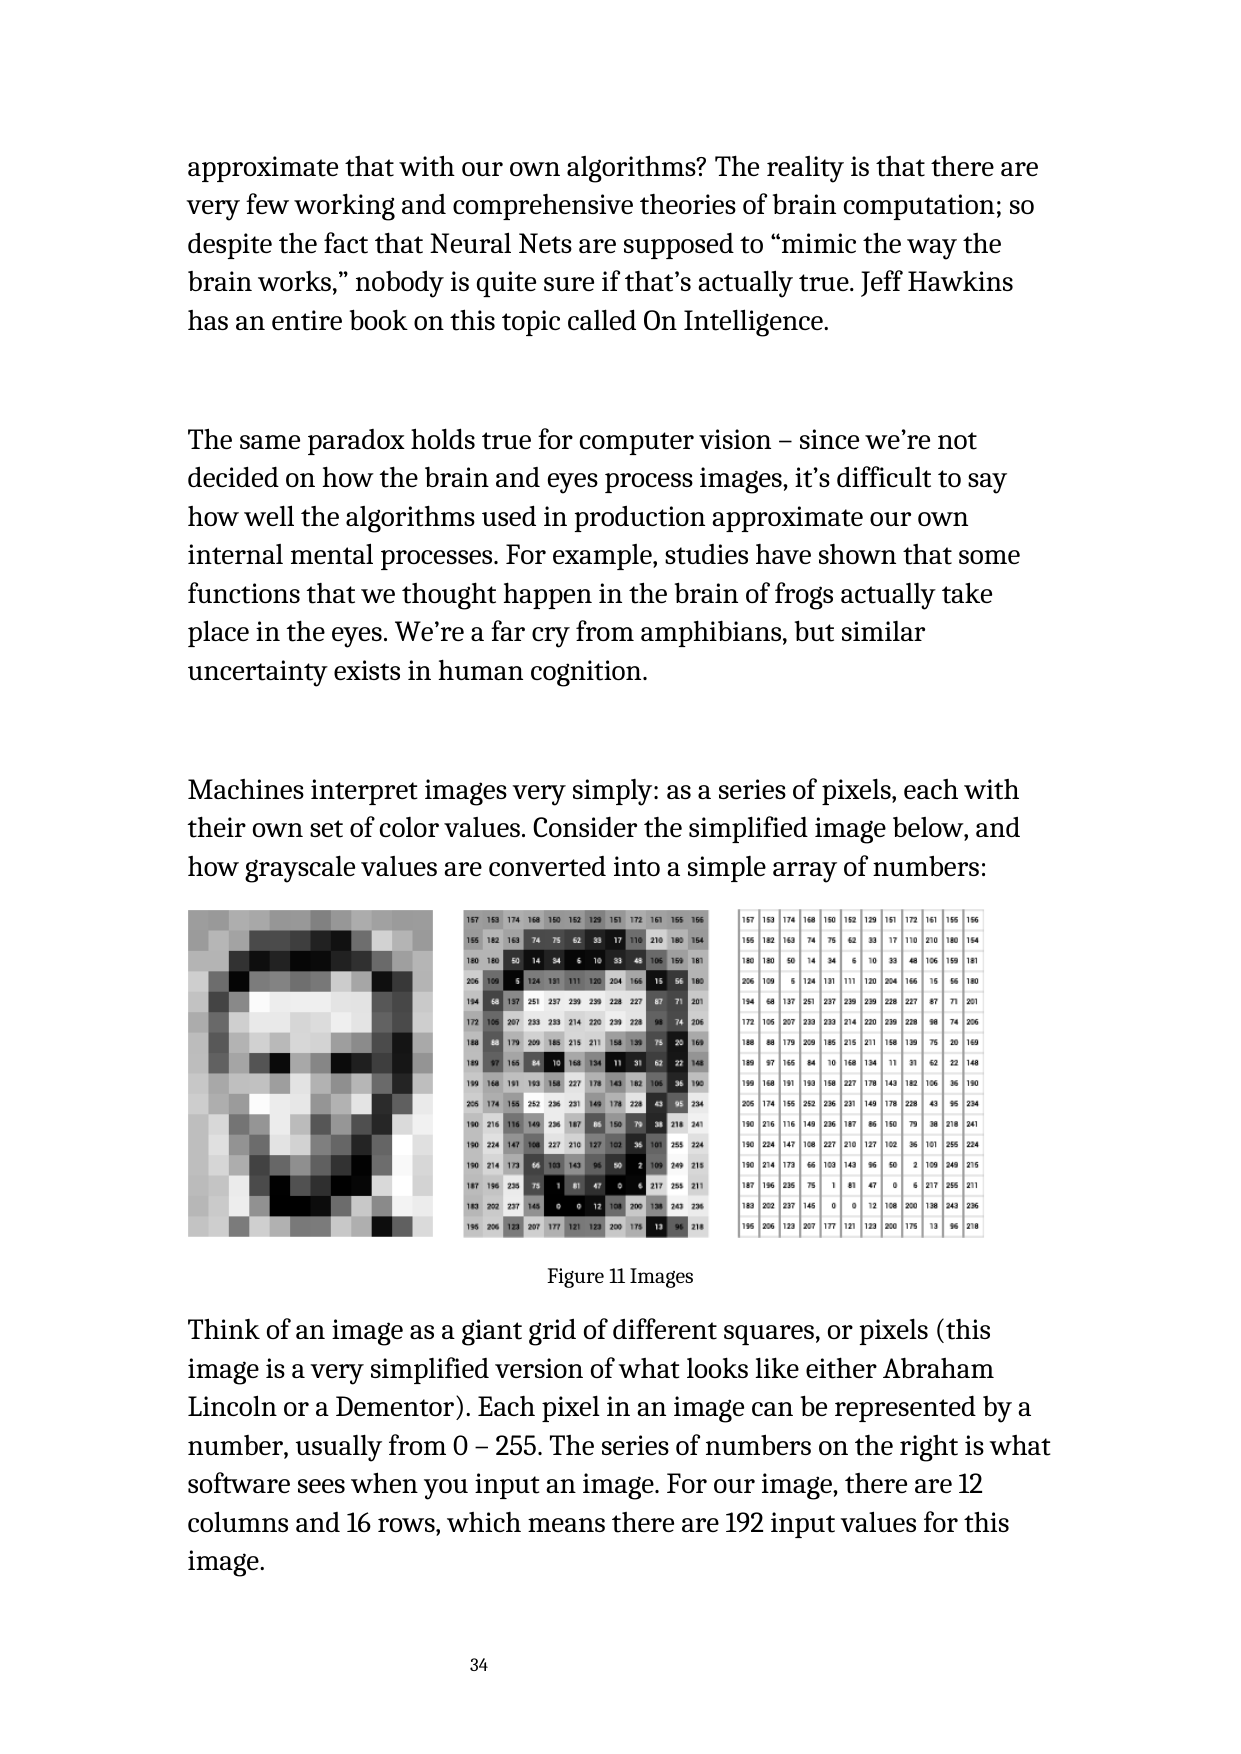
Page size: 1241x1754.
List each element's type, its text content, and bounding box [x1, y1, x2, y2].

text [187, 150, 1053, 338]
picture [187, 909, 985, 1238]
text Figure 11 Images [187, 1263, 1053, 1289]
text Think of an image as a giant grid of different squares, or pixels (this image is a very simplified version of what looks like either Abraham Lincoln or a Dementor). Each pixel in an image can be represented by a number, usually from 0 – 255. The series of numbers on the right is what software sees when you input an image. For our image, there are 12 columns and 16 rows, which means there are 192 input values for this image. [187, 1313, 1053, 1578]
text Machines interpret images very simply: as a series of pixels, each with their own set of color values. Consider the simplified image below, and how grayscale values are converted into a simple array of numbers: [187, 773, 1053, 883]
text The same paradox holds true for computer vision – since we’re not decided on how the brain and eyes process images, it’s difficult to say how well the algorithms used in production approximate our own internal mental processes. For example, studies have shown that some functions that we thought happen in the brain of frogs actually take place in the eyes. We’re a far cry from amphibians, but similar uncertainty exists in human cognition. [187, 423, 1053, 688]
